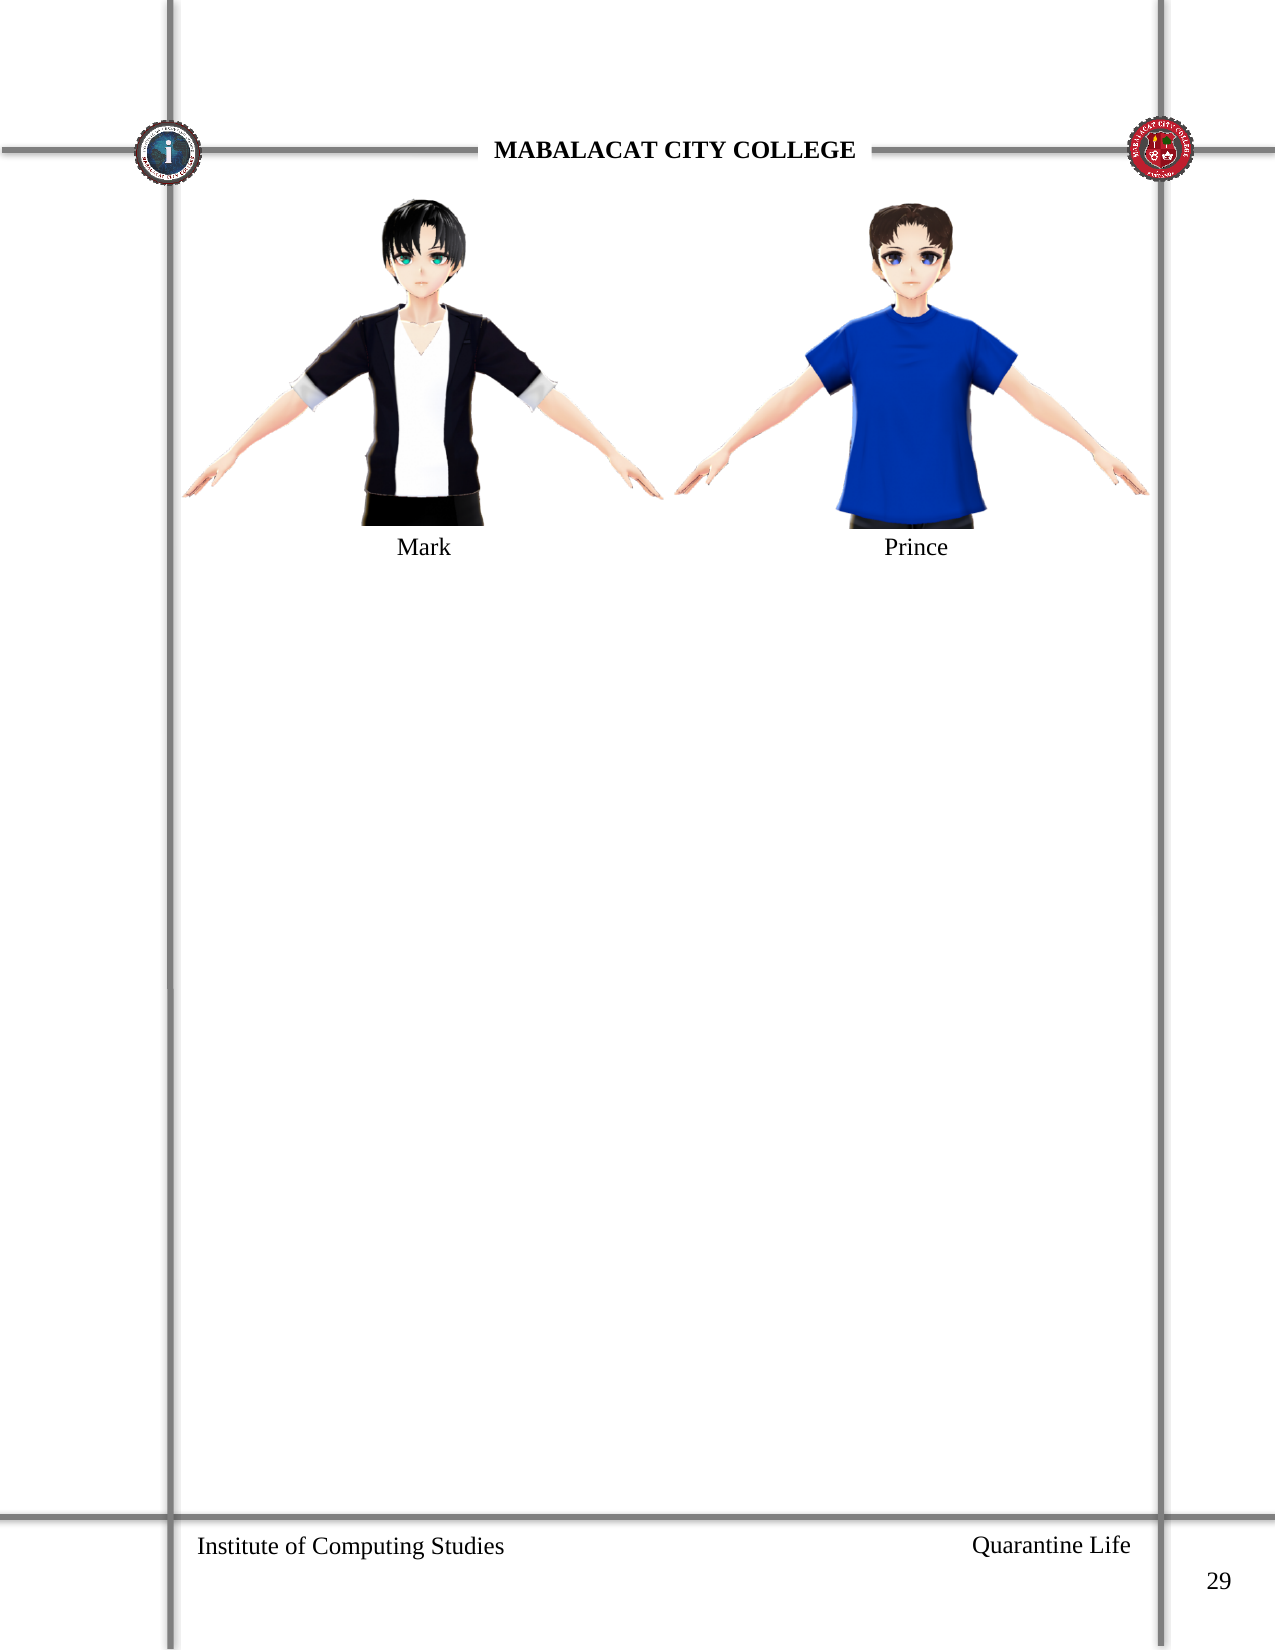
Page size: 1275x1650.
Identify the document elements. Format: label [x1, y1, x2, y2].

picture [132, 113, 1196, 529]
